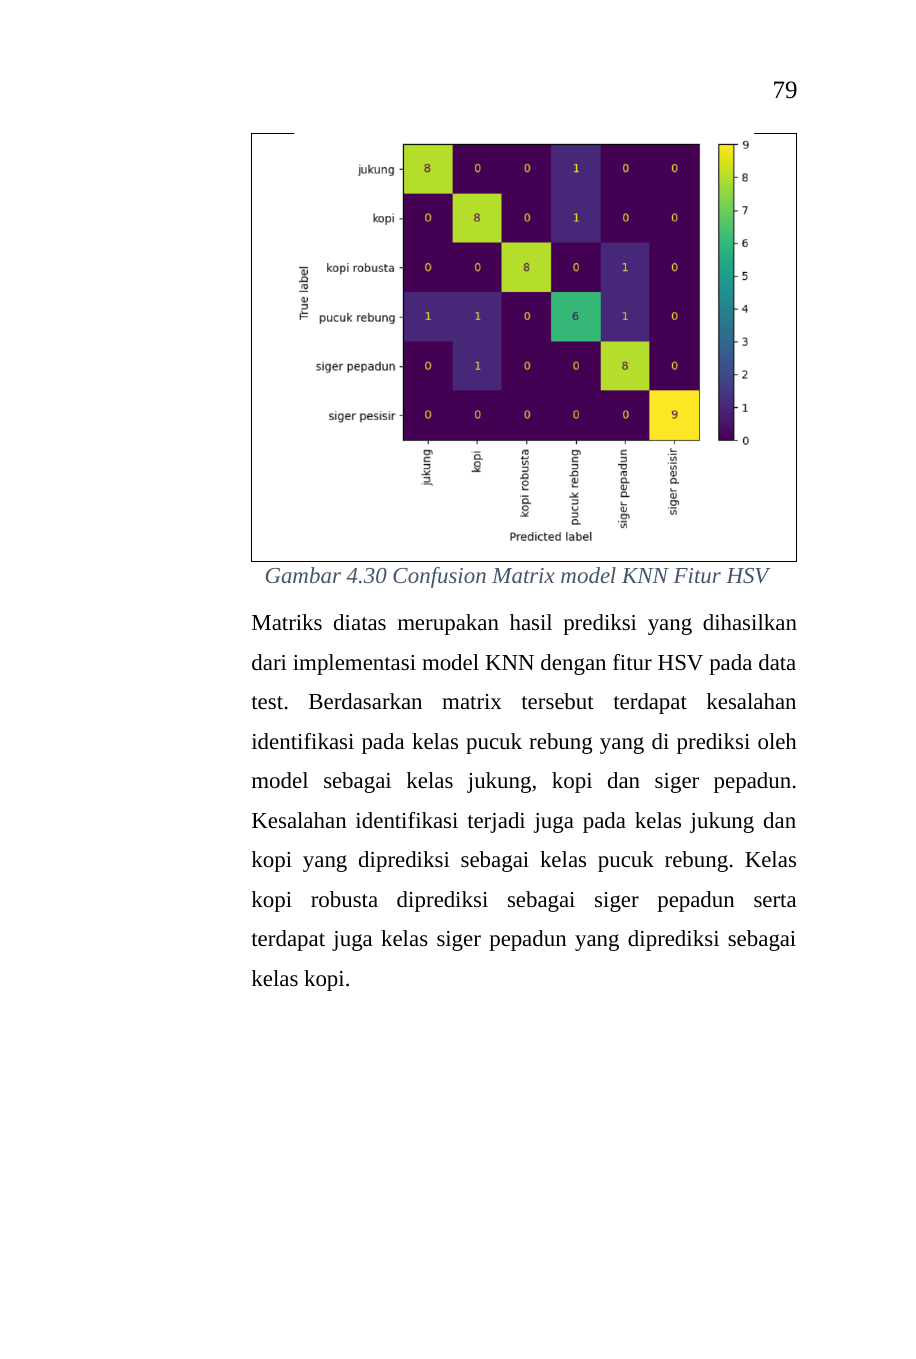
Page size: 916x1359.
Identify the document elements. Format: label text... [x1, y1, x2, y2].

table_header [252, 134, 796, 561]
list Matriks diatas merupakan hasil prediksi yang dihasilkan dari implementasi model KNN dengan fitur HSV pada data test. Berdasarkan matrix tersebut terdapat kesalahan identifikasi pada kelas pucuk rebung yang di prediksi oleh model sebagai kelas jukung, kopi dan siger pepadun. Kesalahan identifikasi terjadi juga pada kelas jukung dan kopi yang diprediksi sebagai kelas pucuk rebung. Kelas kopi robusta diprediksi sebagai siger pepadun serta terdapat juga kelas siger pepadun yang diprediksi sebagai kelas kopi. [251, 609, 797, 991]
picture [294, 133, 755, 547]
